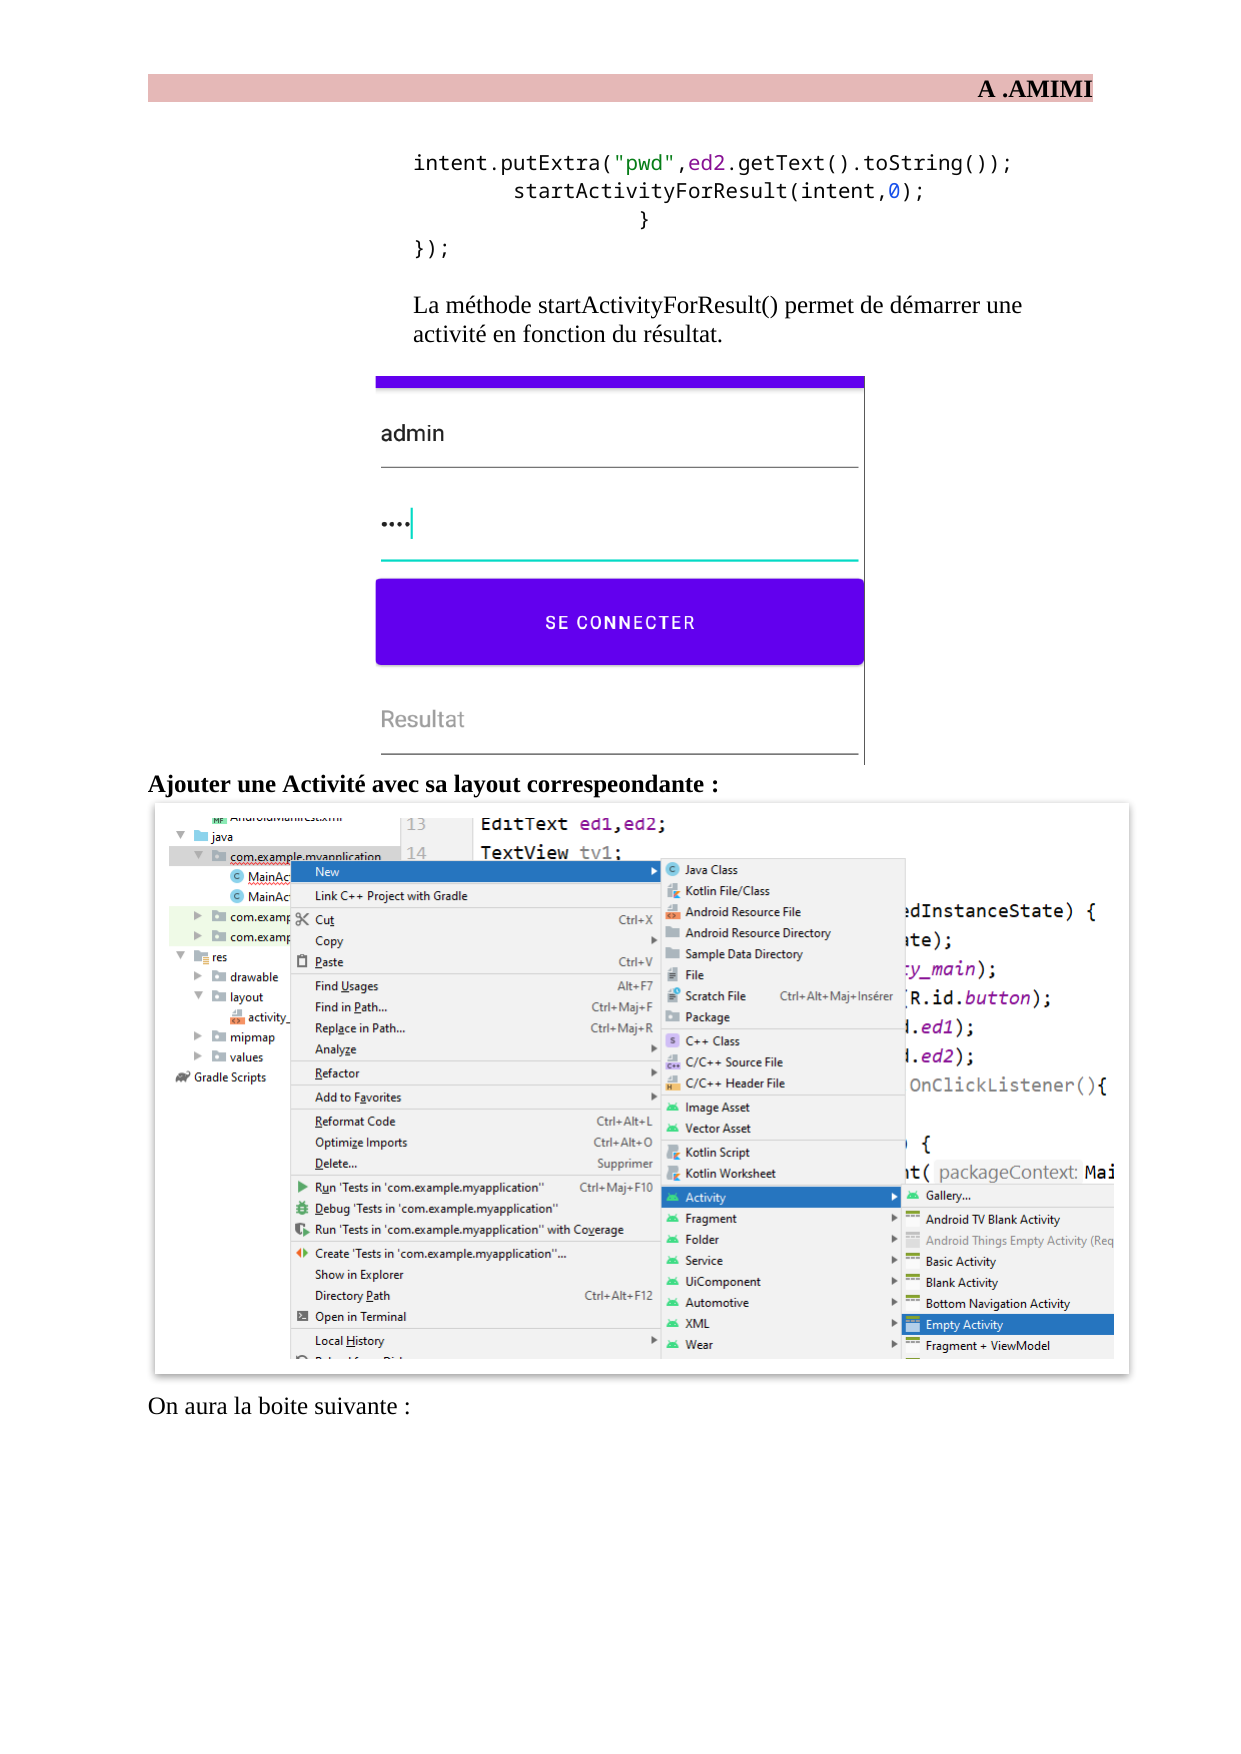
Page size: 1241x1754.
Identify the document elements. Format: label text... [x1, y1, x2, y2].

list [413, 148, 1093, 261]
list Ajouter une Activité avec sa layout correspeondante : [148, 769, 1093, 798]
picture [375, 376, 865, 765]
list La méthode startActivityForResult() permet de démarrer une activité en fonction du résultat. [413, 290, 1093, 348]
list On aura la boite suivante : [148, 1391, 1093, 1419]
picture [169, 818, 1114, 1359]
